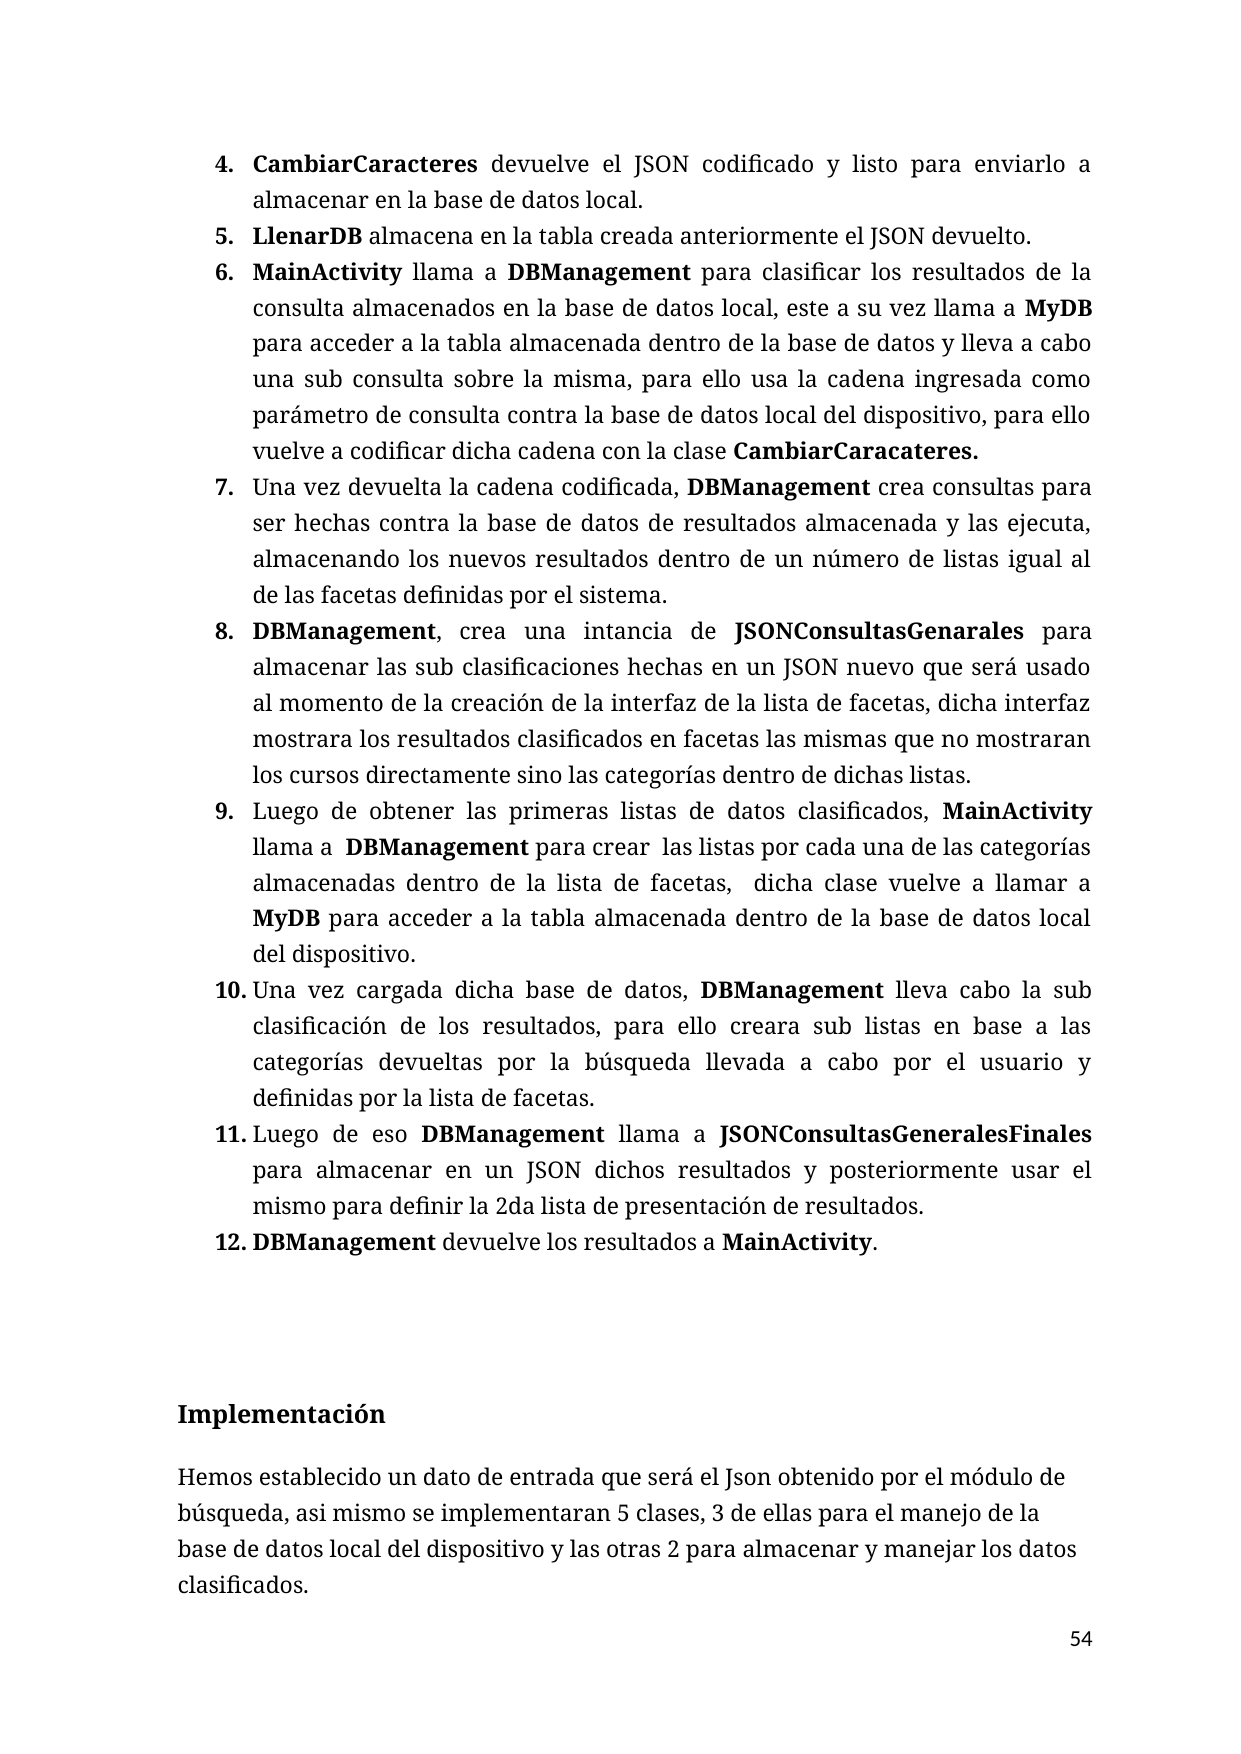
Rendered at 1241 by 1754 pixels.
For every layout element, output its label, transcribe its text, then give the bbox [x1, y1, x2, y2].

list Luego de obtener las primeras listas de datos clasificados, MainActivity llama a DBManagement para crear las listas por cada una de las categorías almacenadas dentro de la lista de facetas, dicha clase vuelve a llamar a MyDB para acceder a la tabla almacenada dentro de la base de datos local del dispositivo. [215, 794, 1092, 969]
list MainActivity llama a DBManagement para clasificar los resultados de la consulta almacenados en la base de datos local, este a su vez llama a MyDB para acceder a la tabla almacenada dentro de la base de datos y lleva a cabo una sub consulta sobre la misma, para ello usa la cadena ingresada como parámetro de consulta contra la base de datos local del dispositivo, para ello vuelve a codificar dicha cadena con la clase CambiarCaracateres. [215, 256, 1092, 466]
list DBManagement devuelve los resultados a MainActivity. [215, 1226, 1092, 1257]
list CambiarCaracteres devuelve el JSON codificado y listo para enviarlo a almacenar en la base de datos local. [215, 148, 1092, 215]
list LlenarDB almacena en la tabla creada anteriormente el JSON devuelto. [215, 219, 1092, 251]
text Hemos establecido un dato de entrada que será el Json obtenido por el módulo de búsqueda, asi mismo se implementaran 5 clases, 3 de ellas para el manejo de la base de datos local del dispositivo y las otras 2 para almacenar y manejar los datos clasificados. [177, 1461, 1092, 1600]
text Implementación [177, 1397, 1092, 1431]
list Luego de eso DBManagement llama a JSONConsultasGeneralesFinales para almacenar en un JSON dichos resultados y posteriormente usar el mismo para definir la 2da lista de presentación de resultados. [215, 1118, 1092, 1221]
list DBManagement, crea una intancia de JSONConsultasGenarales para almacenar las sub clasificaciones hechas en un JSON nuevo que será usado al momento de la creación de la interfaz de la lista de facetas, dicha interfaz mostrara los resultados clasificados en facetas las mismas que no mostraran los cursos directamente sino las categorías dentro de dichas listas. [215, 615, 1092, 790]
list Una vez cargada dicha base de datos, DBManagement lleva cabo la sub clasificación de los resultados, para ello creara sub listas en base a las categorías devueltas por la búsqueda llevada a cabo por el usuario y definidas por la lista de facetas. [215, 974, 1092, 1113]
list Una vez devuelta la cadena codificada, DBManagement crea consultas para ser hechas contra la base de datos de resultados almacenada y las ejecuta, almacenando los nuevos resultados dentro de un número de listas igual al de las facetas definidas por el sistema. [215, 471, 1092, 610]
